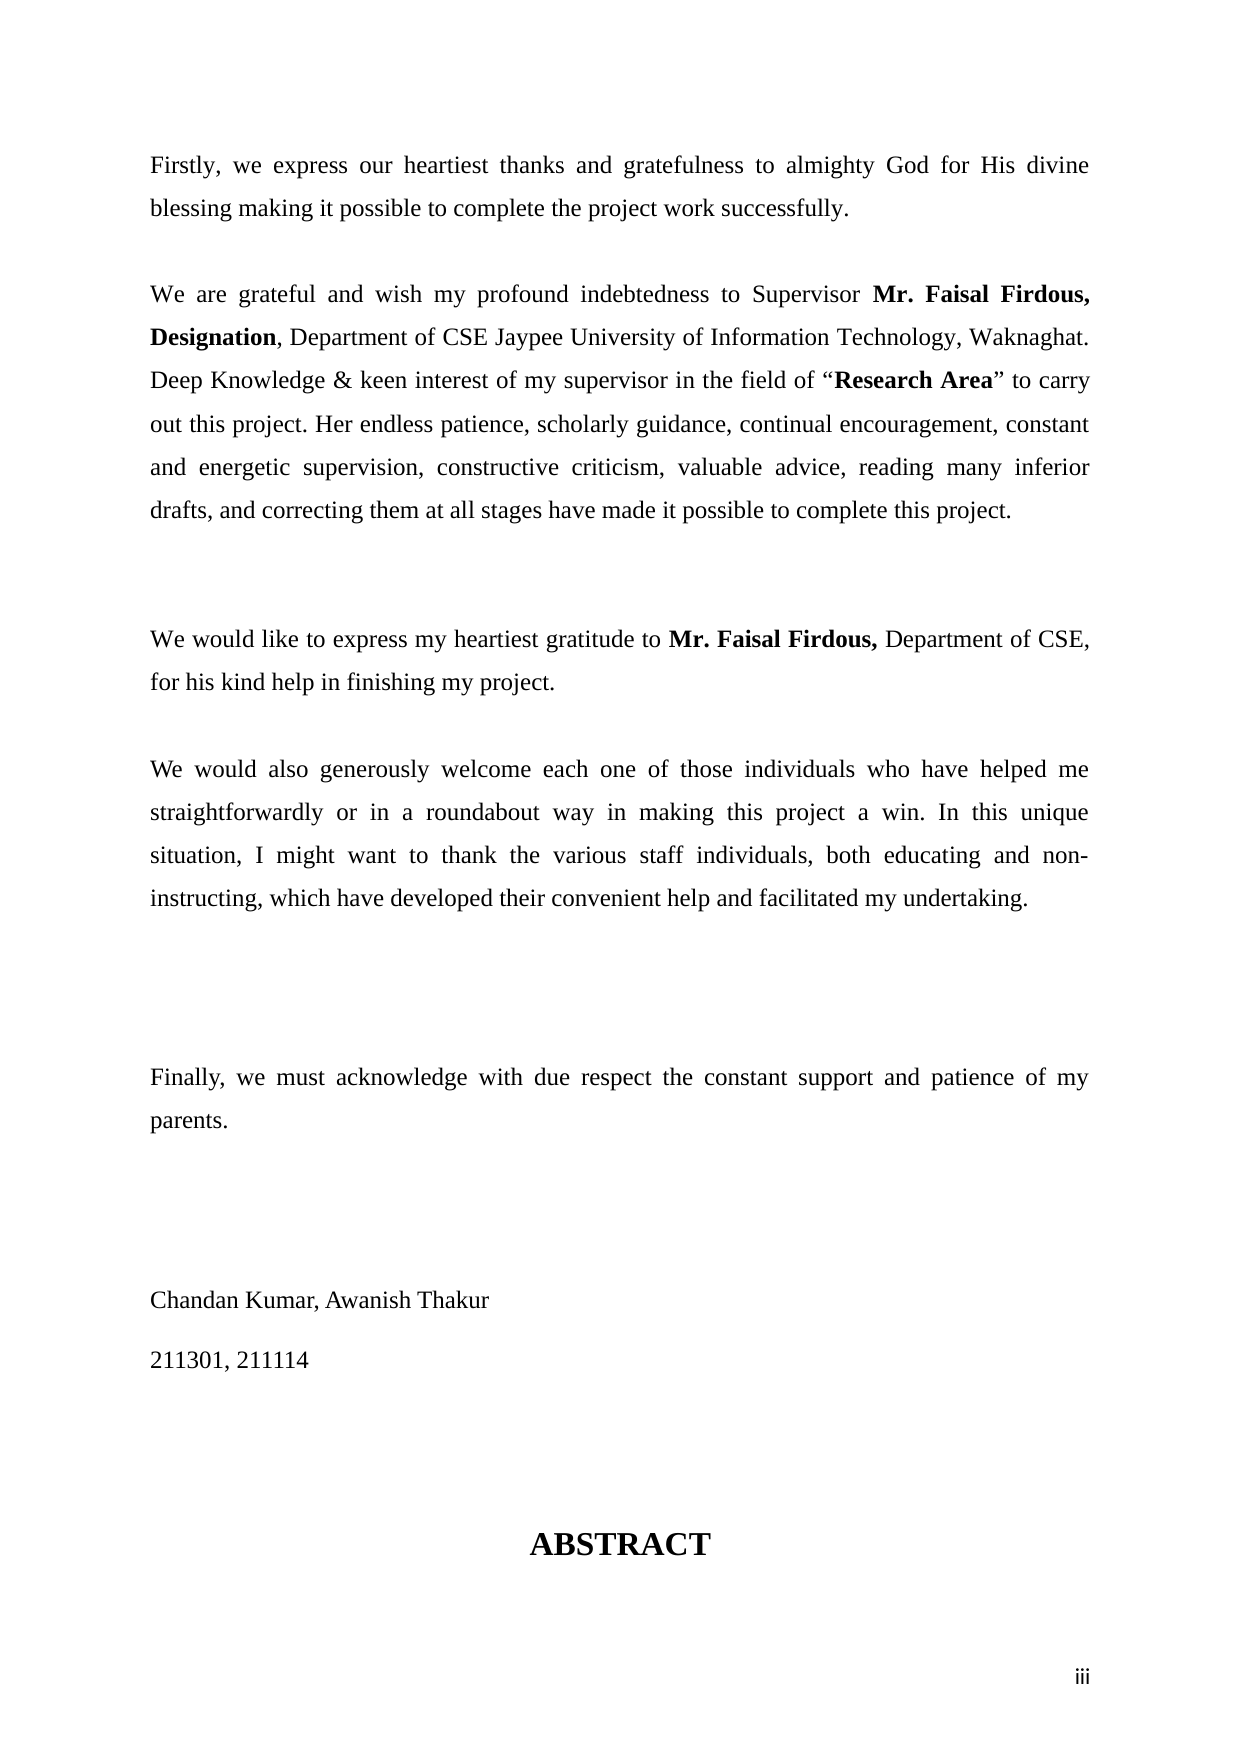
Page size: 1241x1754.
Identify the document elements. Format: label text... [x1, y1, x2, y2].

text We would like to express my heartiest gratitude to Mr. Faisal Firdous, Department of CSE, for his kind help in finishing my project. [150, 624, 1090, 696]
text ABSTRACT [150, 1524, 1090, 1562]
text We are grateful and wish my profound indebtedness to Supervisor Mr. Faisal Firdous, Designation, Department of CSE Jaypee University of Information Technology, Waknaghat. Deep Knowledge & keen interest of my supervisor in the field of “Research Area” to carry out this project. Her endless patience, scholarly guidance, continual encouragement, constant and energetic supervision, constructive criticism, valuable advice, reading many inferior drafts, and correcting them at all stages have made it possible to complete this project. [150, 279, 1090, 524]
text Chandan Kumar, Awanish Thakur [150, 1285, 1090, 1314]
text 211301, 211114 [150, 1345, 1090, 1373]
text We would also generously welcome each one of those individuals who have helped me straightforwardly or in a roundabout way in making this project a win. In this unique situation, I might want to thank the various staff individuals, both educating and non-instructing, which have developed their convenient help and facilitated my undertaking. [150, 754, 1090, 912]
text Firstly, we express our heartiest thanks and gratefulness to almighty God for His divine blessing making it possible to complete the project work successfully. [150, 150, 1090, 222]
text Finally, we must acknowledge with due respect the constant support and patience of my parents. [150, 1062, 1090, 1134]
